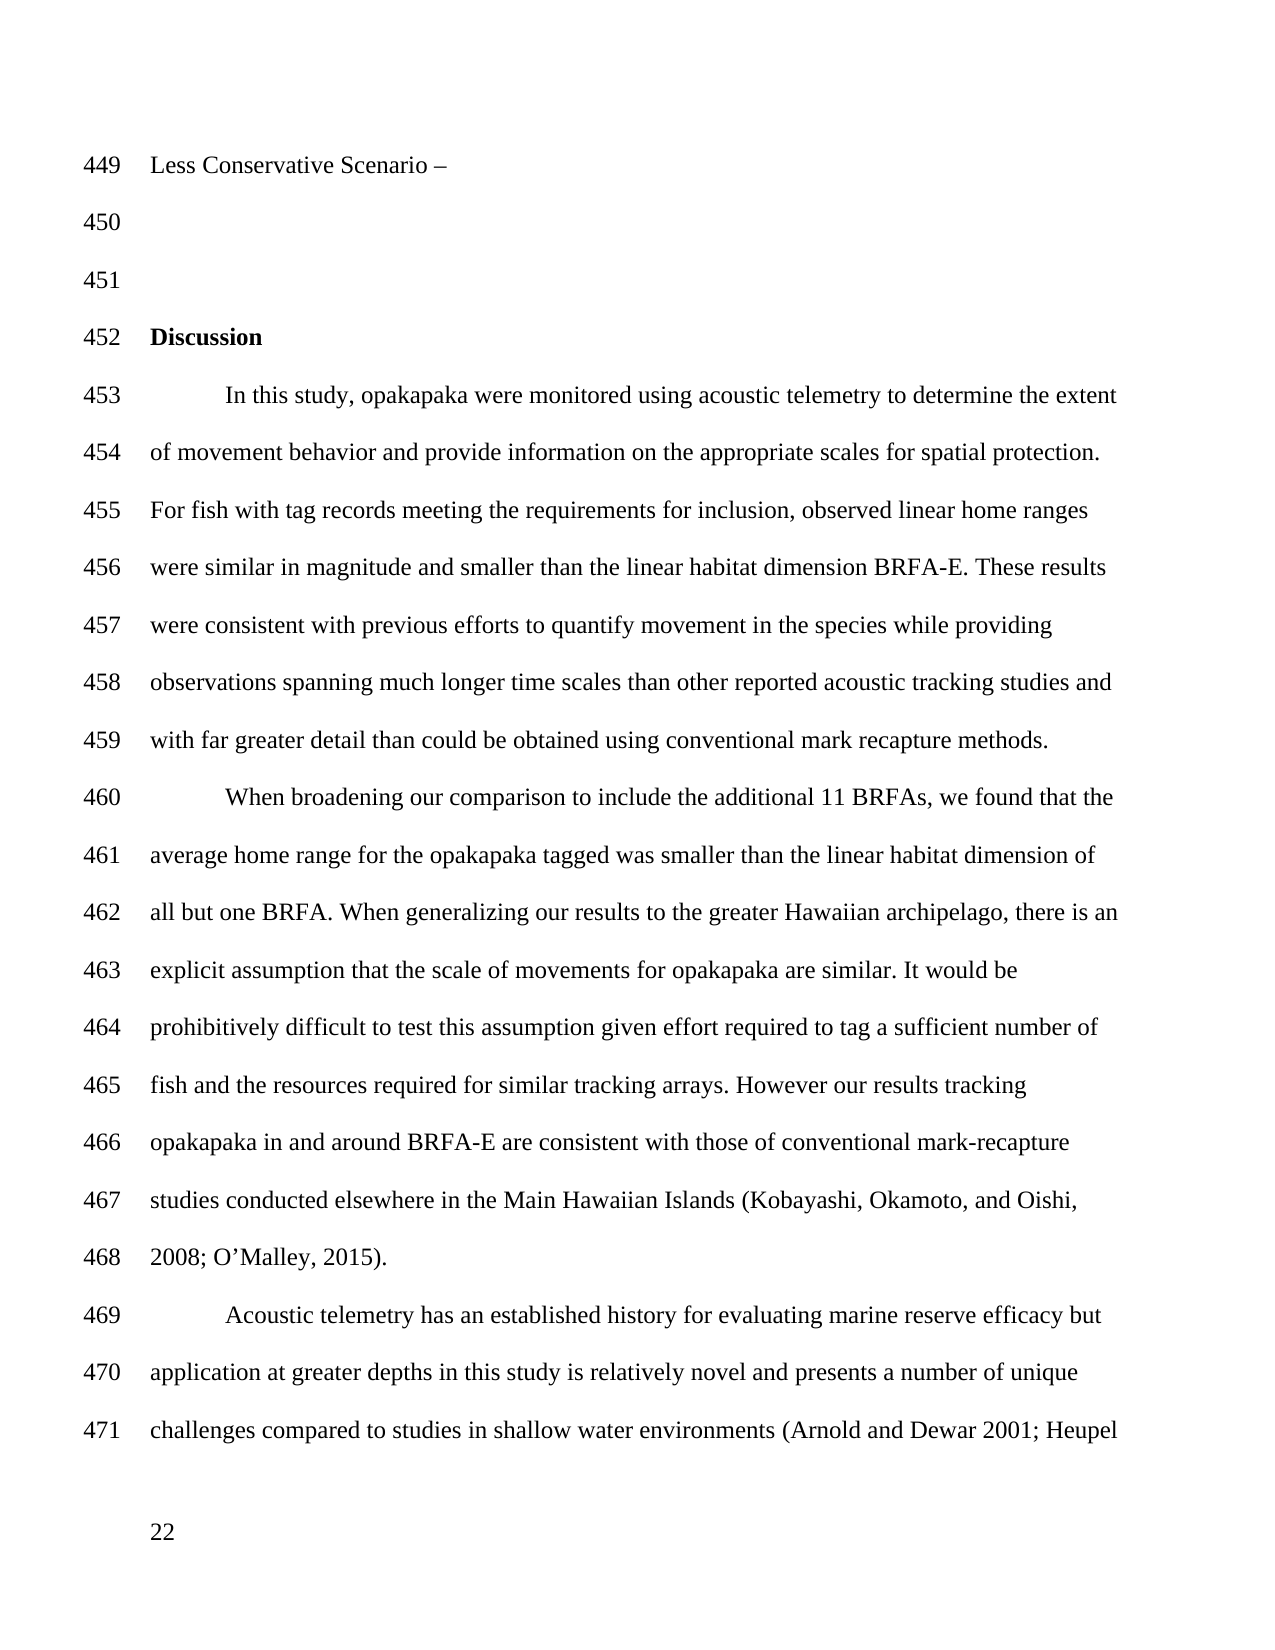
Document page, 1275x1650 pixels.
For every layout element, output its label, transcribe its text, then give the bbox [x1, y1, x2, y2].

text Less Conservative Scenario – [150, 150, 1125, 179]
text In this study, opakapaka were monitored using acoustic telemetry to determine the extent of movement behavior and provide information on the appropriate scales for spatial protection. For fish with tag records meeting the requirements for inclusion, observed linear home ranges were similar in magnitude and smaller than the linear habitat dimension BRFA-E. These results were consistent with previous efforts to quantify movement in the species while providing observations spanning much longer time scales than other reported acoustic tracking studies and with far greater detail than could be obtained using conventional mark recapture methods. [150, 380, 1125, 754]
text Discussion [150, 322, 1125, 351]
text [150, 1300, 1125, 1444]
text When broadening our comparison to include the additional 11 BRFAs, we found that the average home range for the opakapaka tagged was smaller than the linear habitat dimension of all but one BRFA. When generalizing our results to the greater Hawaiian archipelago, there is an explicit assumption that the scale of movements for opakapaka are similar. It would be prohibitively difficult to test this assumption given effort required to tag a sufficient number of fish and the resources required for similar tracking arrays. However our results tracking opakapaka in and around BRFA-E are consistent with those of conventional mark-recapture studies conducted elsewhere in the Main Hawaiian Islands (Kobayashi, Okamoto, and Oishi, 2008; O’Malley, 2015). [150, 782, 1125, 1271]
